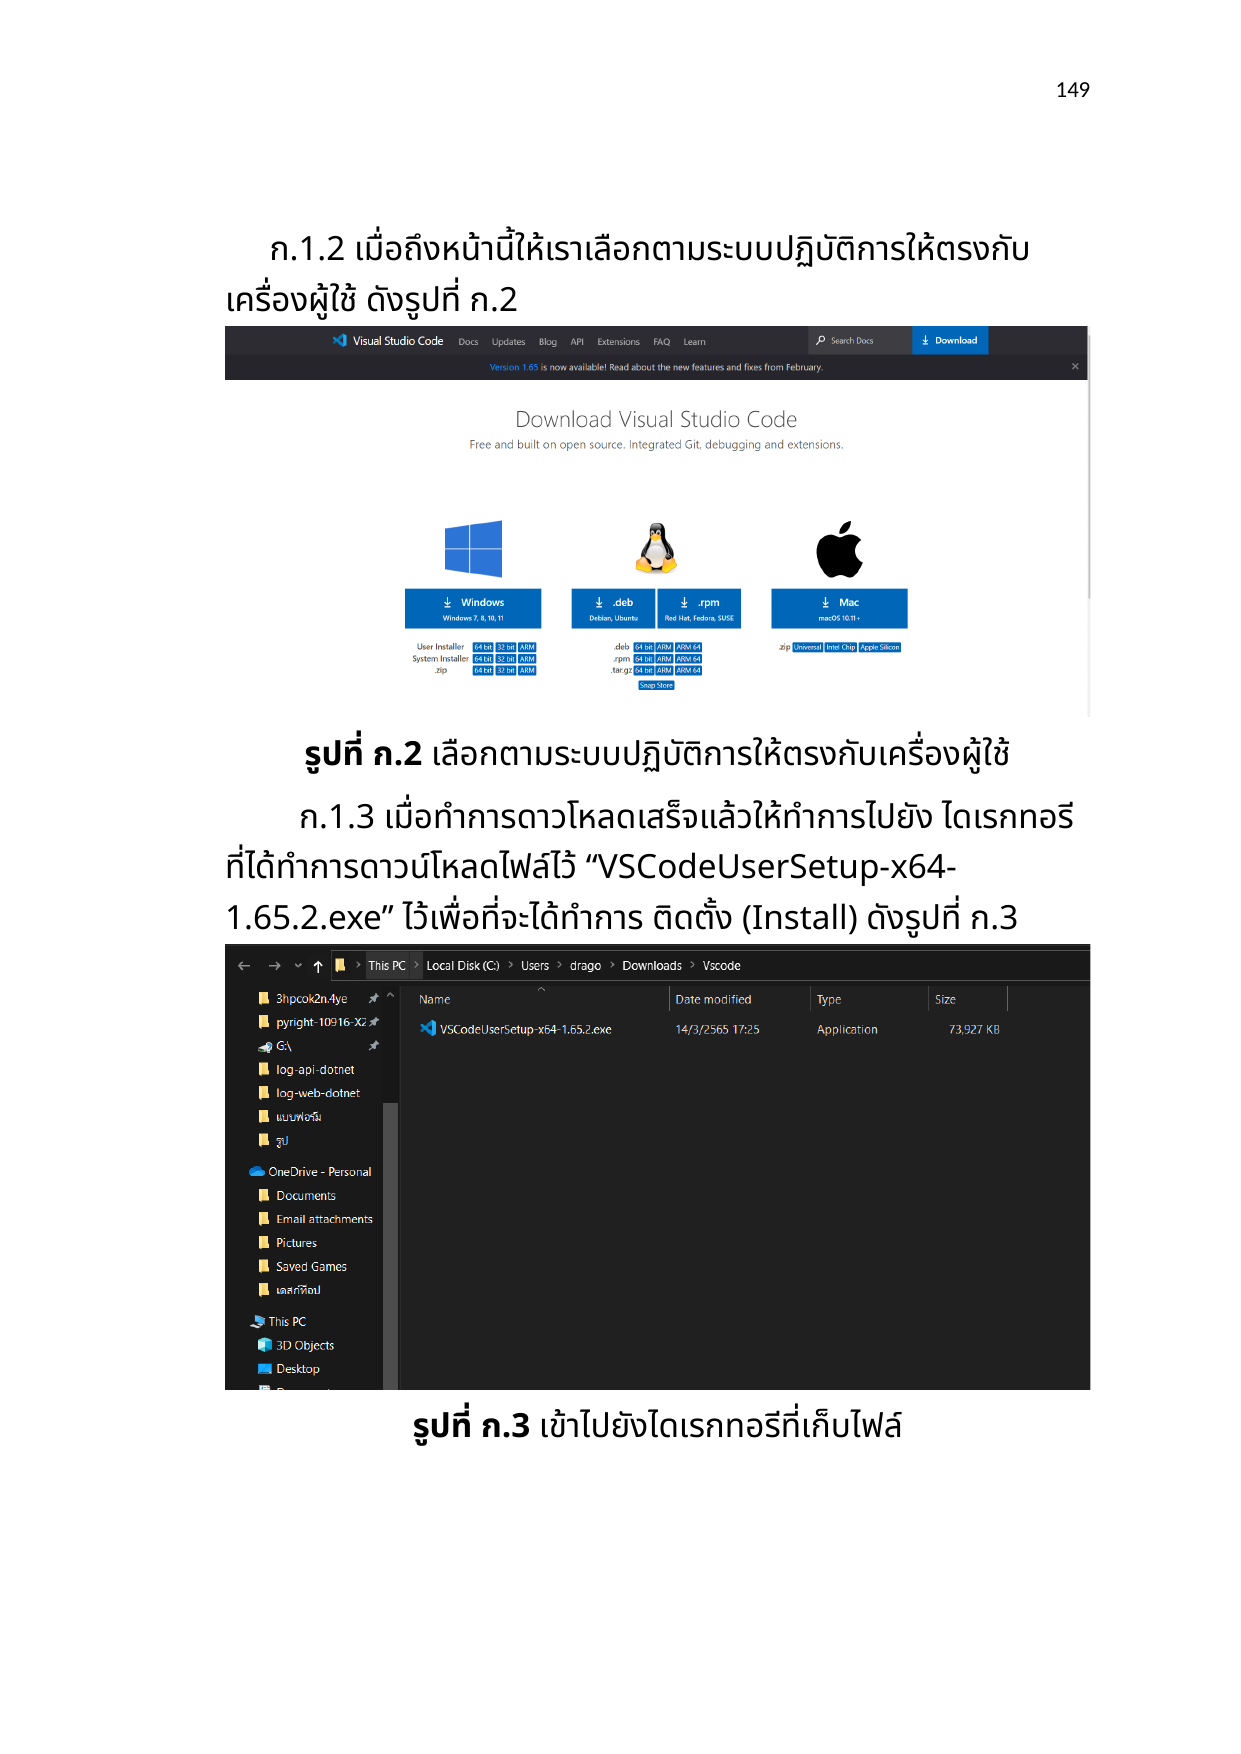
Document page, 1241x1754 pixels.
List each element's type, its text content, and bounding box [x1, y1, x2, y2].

picture [225, 326, 1091, 717]
text ก.1.2 เมื่อถึงหน้านี้ให้เราเลือกตามระบบปฏิบัติการให้ตรงกับเครื่องผู้ใช้ ดังรูปที่ ก.2 [225, 225, 1090, 326]
text รูปที่ ก.3 เข้าไปยังไดเรกทอรีที่เก็บไฟล์ [225, 1402, 1090, 1452]
text ก.1.3 เมื่อทำการดาวโหลดเสร็จแล้วให้ทำการไปยัง ไดเรกทอรีที่ได้ทำการดาวน์โหลดไฟล์ไว้ “VSCodeUserSetup-x64-1.65.2.exe” ไว้เพื่อที่จะได้ทำการ ติดตั้ง (Install) ดังรูปที่ ก.3 [225, 793, 1090, 944]
text รูปที่ ก.2 เลือกตามระบบปฏิบัติการให้ตรงกับเครื่องผู้ใช้ [225, 729, 1090, 780]
picture [225, 944, 1091, 1390]
